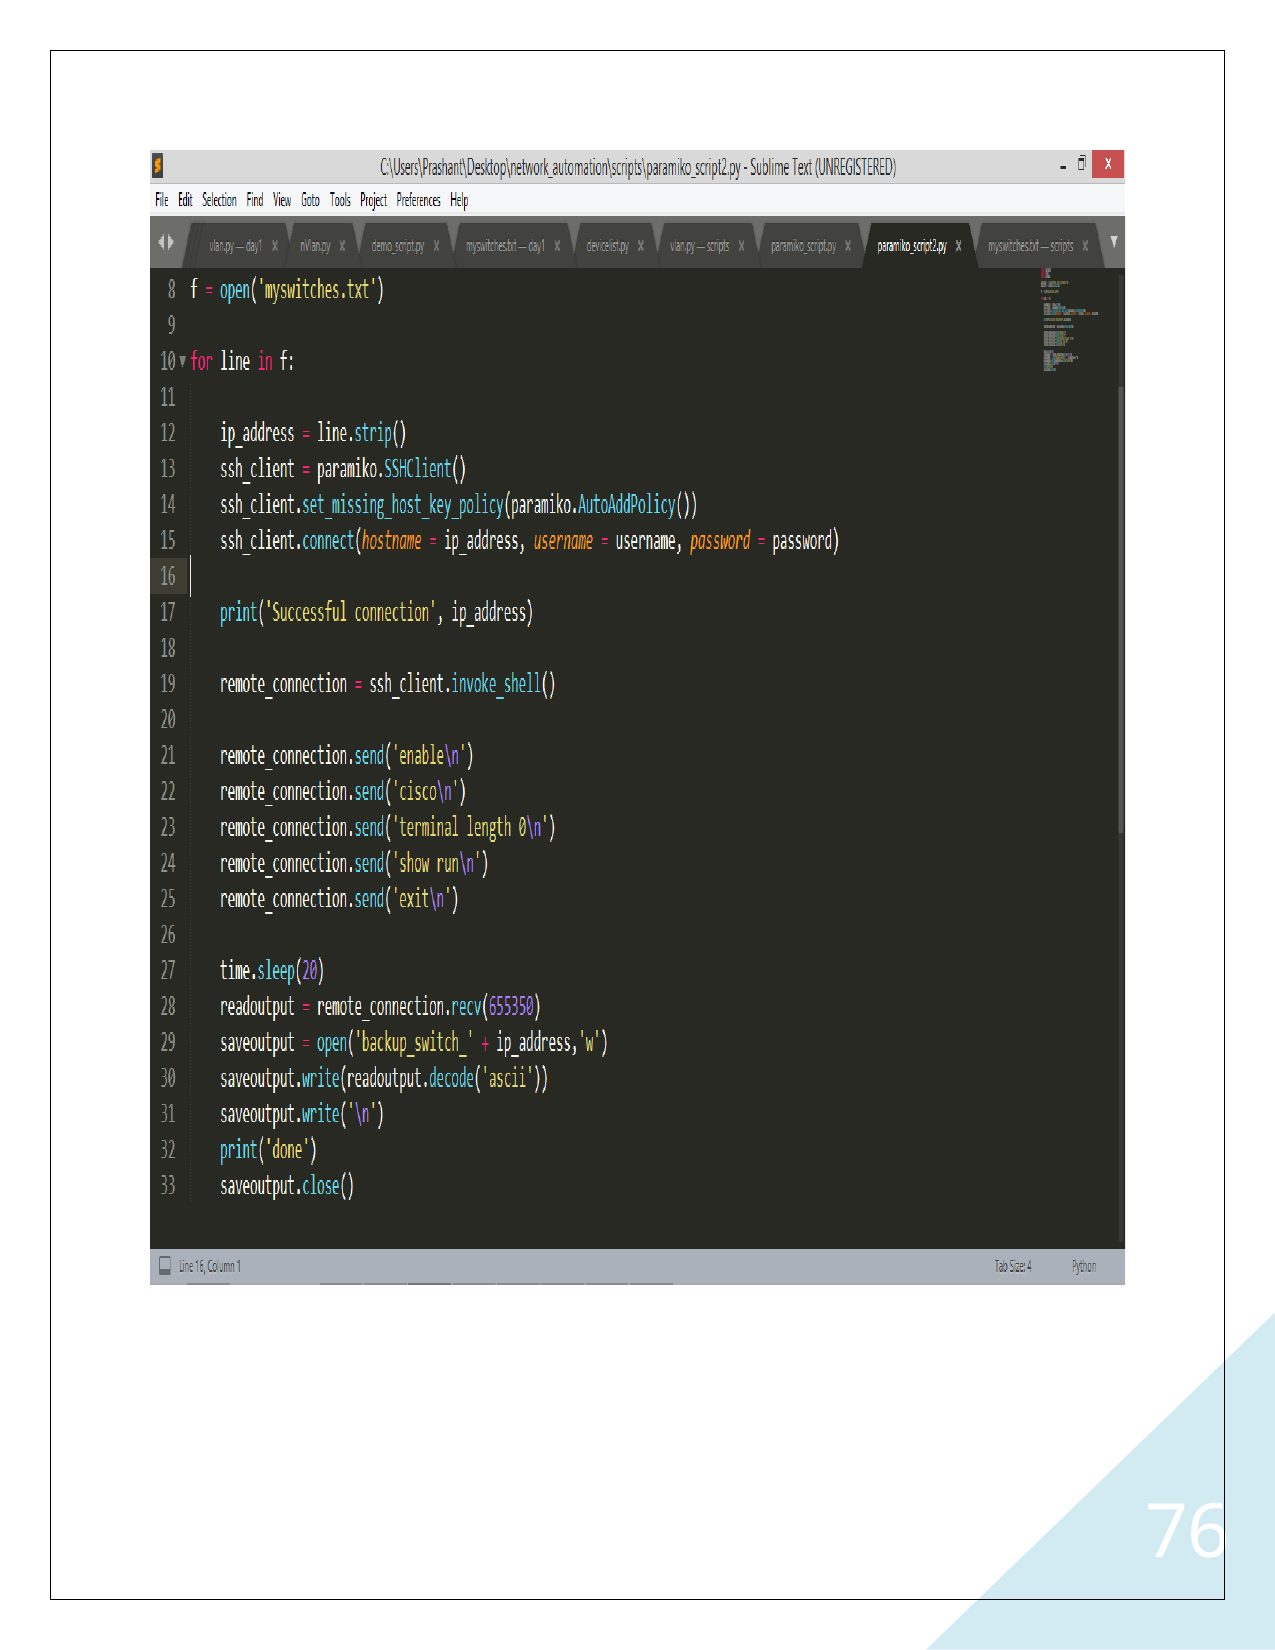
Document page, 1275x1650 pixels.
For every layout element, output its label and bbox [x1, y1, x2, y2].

picture [150, 150, 1125, 1285]
